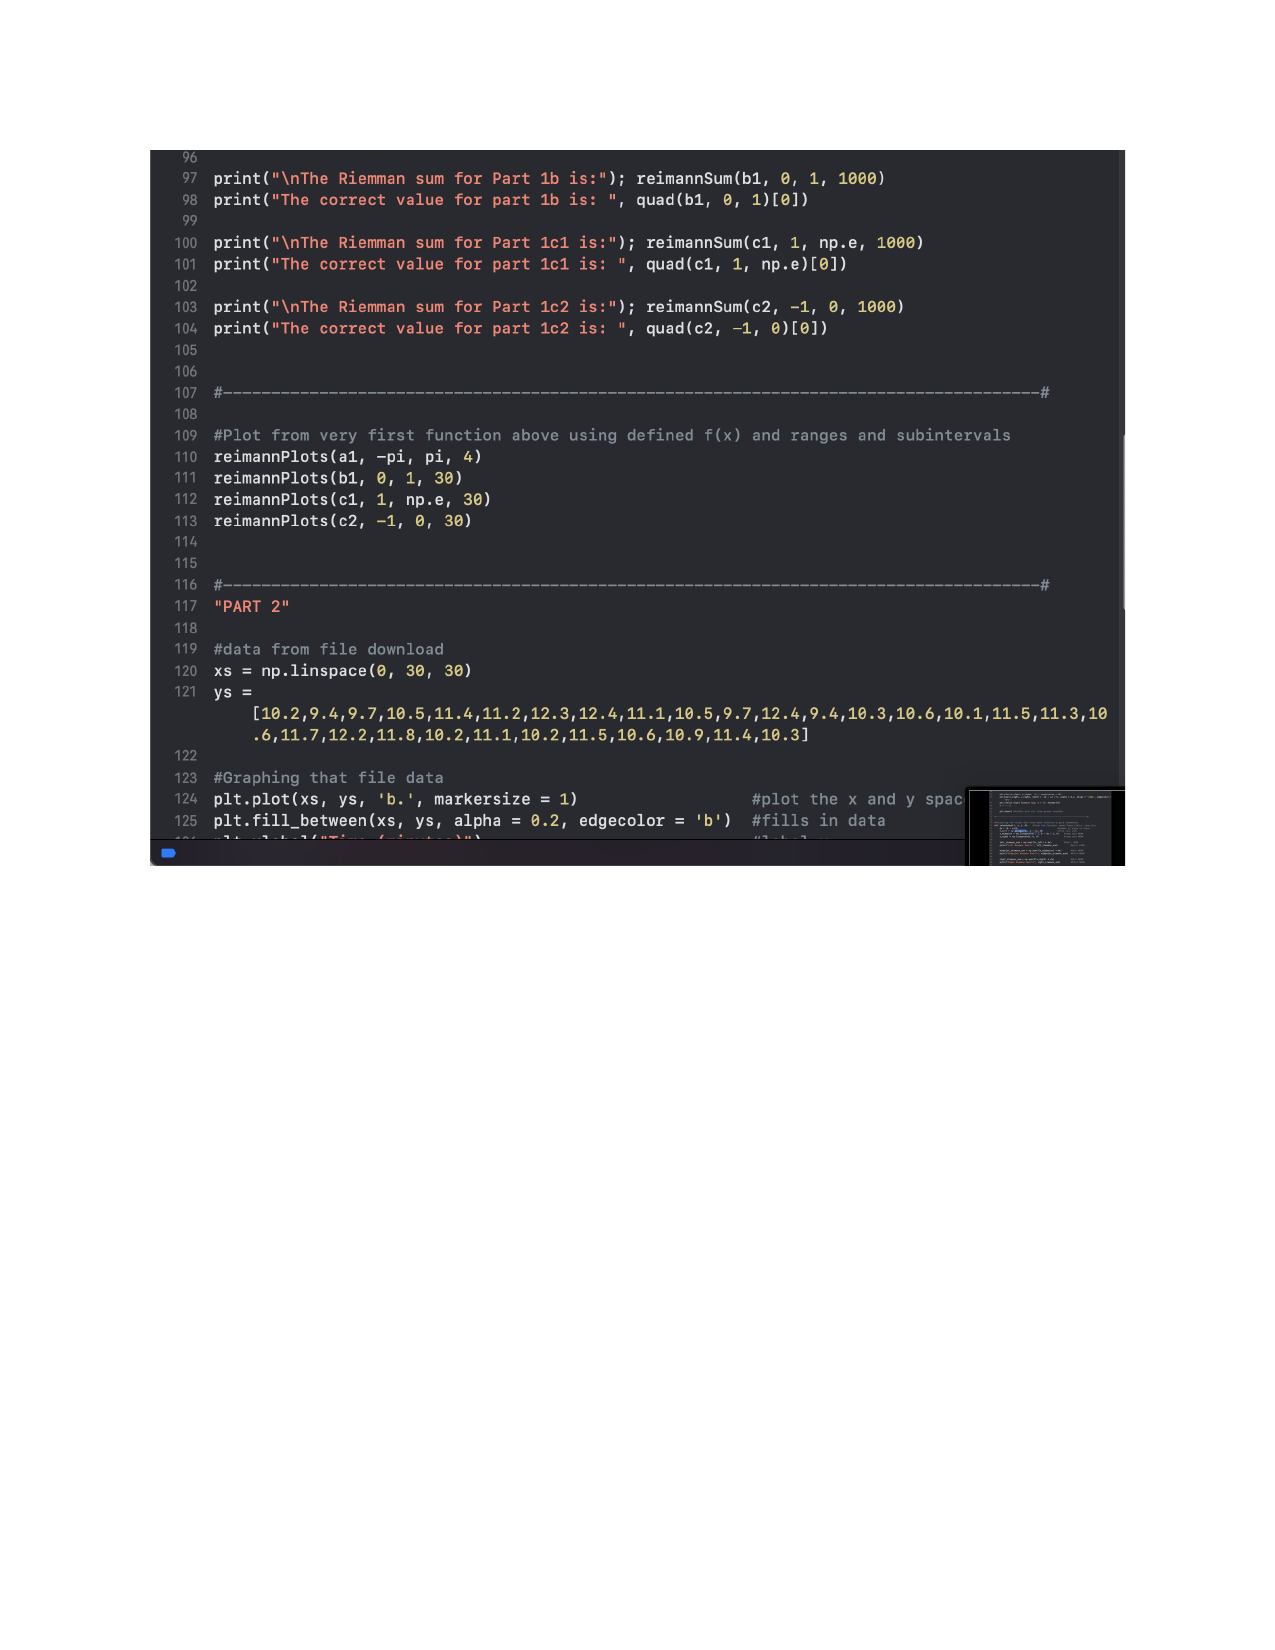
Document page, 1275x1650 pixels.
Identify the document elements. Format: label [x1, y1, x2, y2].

picture [150, 150, 1125, 866]
